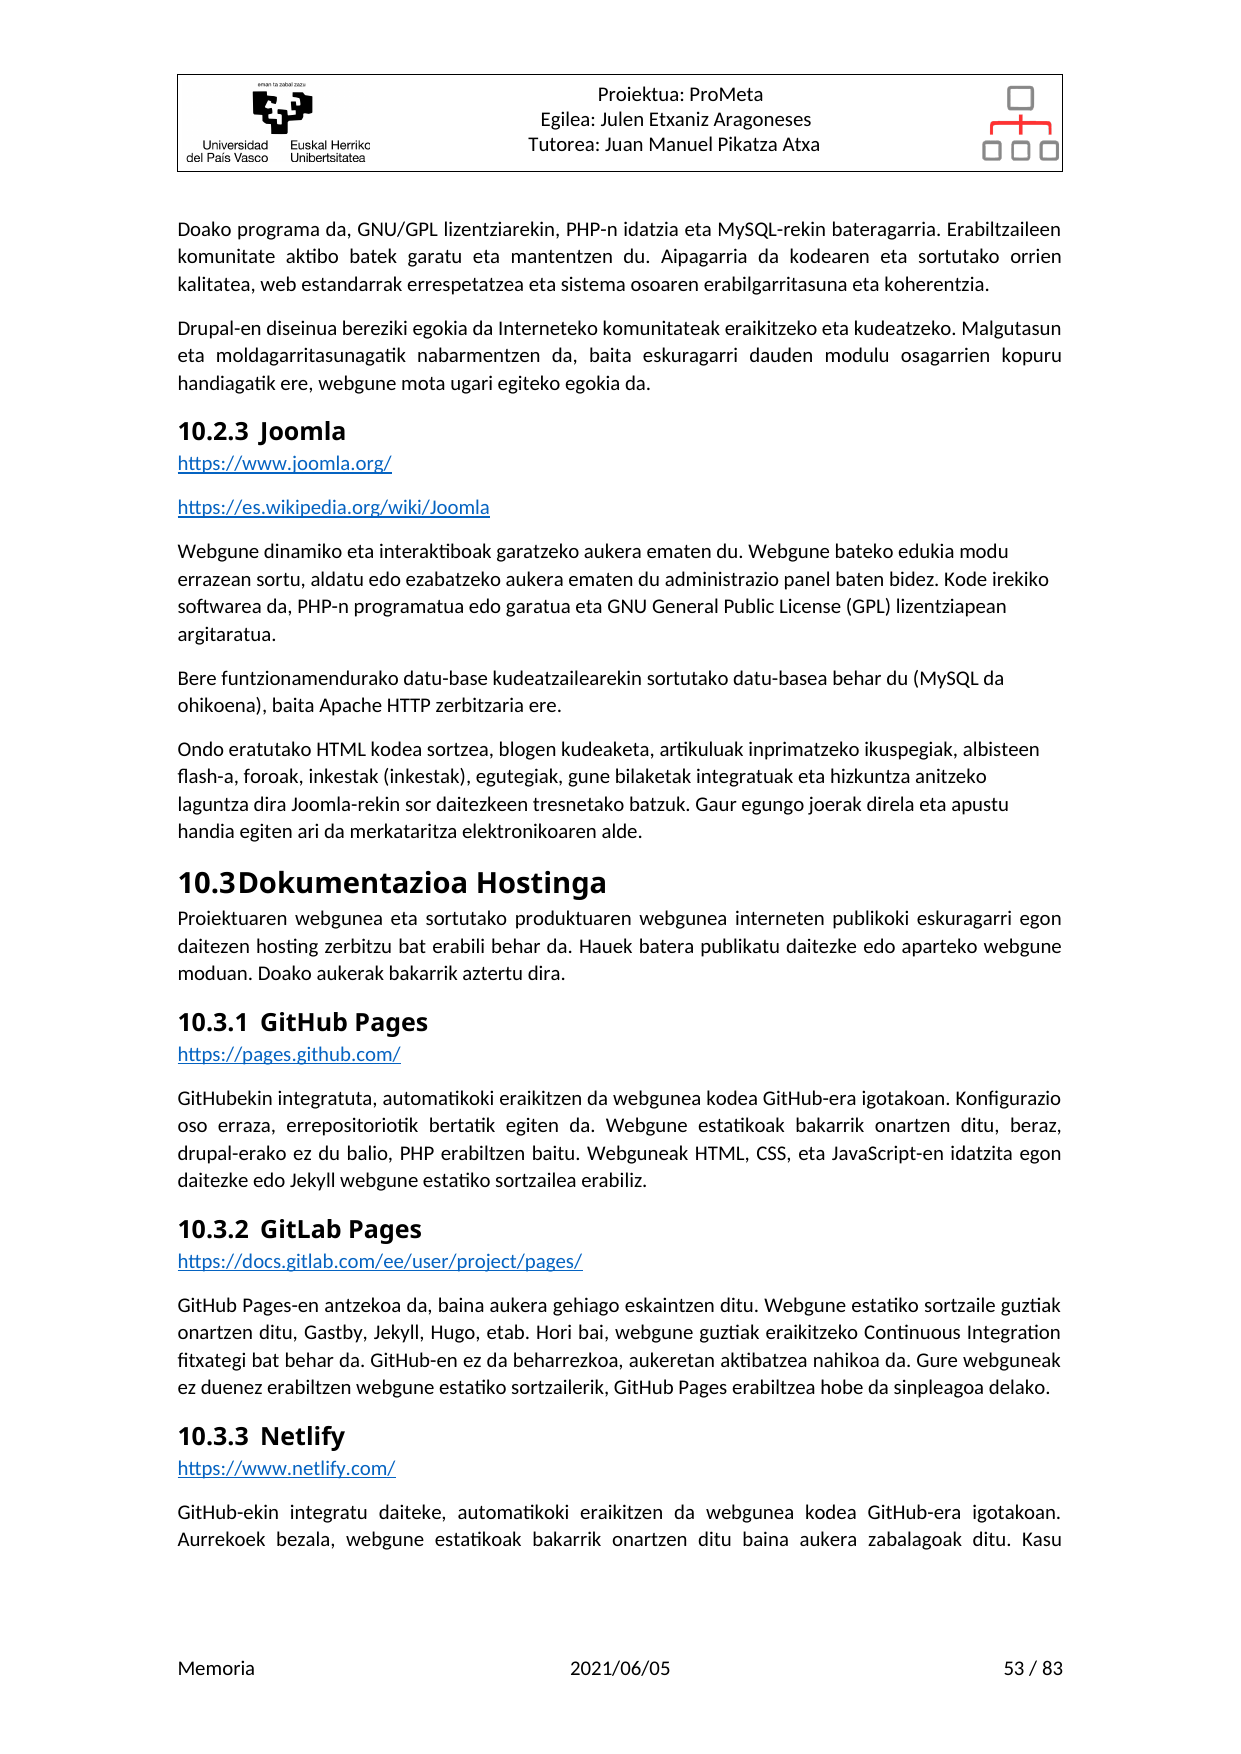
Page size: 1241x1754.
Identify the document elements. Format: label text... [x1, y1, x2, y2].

text GitHub Pages-en antzekoa da, baina aukera gehiago eskaintzen ditu. Webgune estatiko sortzaile guztiak onartzen ditu, Gastby, Jekyll, Hugo, etab. Hori bai, webgune guztiak eraikitzeko Continuous Integration fitxategi bat behar da. GitHub-en ez da beharrezkoa, aukeretan aktibatzea nahikoa da. Gure webguneak ez duenez erabiltzen webgune estatiko sortzailerik, GitHub Pages erabiltzea hobe da sinpleagoa delako. [177, 1292, 1063, 1400]
text https://docs.gitlab.com/ee/user/project/pages/ [177, 1248, 1063, 1273]
text Drupal-en diseinua bereziki egokia da Interneteko komunitateak eraikitzeko eta kudeatzeko. Malgutasun eta moldagarritasunagatik nabarmentzen da, baita eskuragarri dauden modulu osagarrien kopuru handiagatik ere, webgune mota ugari egiteko egokia da. [177, 315, 1063, 395]
text https://es.wikipedia.org/wiki/Joomla [177, 494, 1063, 520]
text https://pages.github.com/ [177, 1041, 1063, 1066]
text Bere funtzionamendurako datu-base kudeatzailearekin sortutako datu-basea behar du (MySQL da ohikoena), baita Apache HTTP zerbitzaria ere. [177, 665, 1063, 718]
picture [182, 80, 370, 162]
picture [978, 80, 1060, 162]
text Ondo eratutako HTML kodea sortzea, blogen kudeaketa, artikuluak inprimatzeko ikuspegiak, albisteen flash-a, foroak, inkestak (inkestak), egutegiak, gune bilaketak integratuak eta hizkuntza anitzeko laguntza dira Joomla-rekin sor daitezkeen tresnetako batzuk. Gaur egungo joerak direla eta apustu handia egiten ari da merkataritza elektronikoaren alde. [177, 736, 1063, 844]
text GitHubekin integratuta, automatikoki eraikitzen da webgunea kodea GitHub-era igotakoan. Konfigurazio oso erraza, errepositoriotik bertatik egiten da. Webgune estatikoak bakarrik onartzen ditu, beraz, drupal-erako ez du balio, PHP erabiltzen baitu. Webguneak HTML, CSS, eta JavaScript-en idatzita egon daitezke edo Jekyll webgune estatiko sortzailea erabiliz. [177, 1085, 1063, 1193]
subtitle Dokumentazioa Hostinga [177, 863, 1063, 902]
subtitle Netlify [177, 1418, 1063, 1452]
subtitle GitLab Pages [177, 1211, 1063, 1245]
text https://www.netlify.com/ [177, 1455, 1063, 1481]
text Webgune dinamiko eta interaktiboak garatzeko aukera ematen du. Webgune bateko edukia modu errazean sortu, aldatu edo ezabatzeko aukera ematen du administrazio panel baten bidez. Kode irekiko softwarea da, PHP-n programatua edo garatua eta GNU General Public License (GPL) lizentziapean argitaratua. [177, 539, 1063, 646]
subtitle Joomla [177, 414, 1063, 448]
text https://www.joomla.org/ [177, 451, 1063, 476]
text Doako programa da, GNU/GPL lizentziarekin, PHP-n idatzia eta MySQL-rekin bateragarria. Erabiltzaileen komunitate aktibo batek garatu eta mantentzen du. Aipagarria da kodearen eta sortutako orrien kalitatea, web estandarrak errespetatzea eta sistema osoaren erabilgarritasuna eta koherentzia. [177, 216, 1063, 296]
text Proiektuaren webgunea eta sortutako produktuaren webgunea interneten publikoki eskuragarri egon daitezen hosting zerbitzu bat erabili behar da. Hauek batera publikatu daitezke edo aparteko webgune moduan. Doako aukerak bakarrik aztertu dira. [177, 905, 1063, 986]
subtitle GitHub Pages [177, 1004, 1063, 1038]
